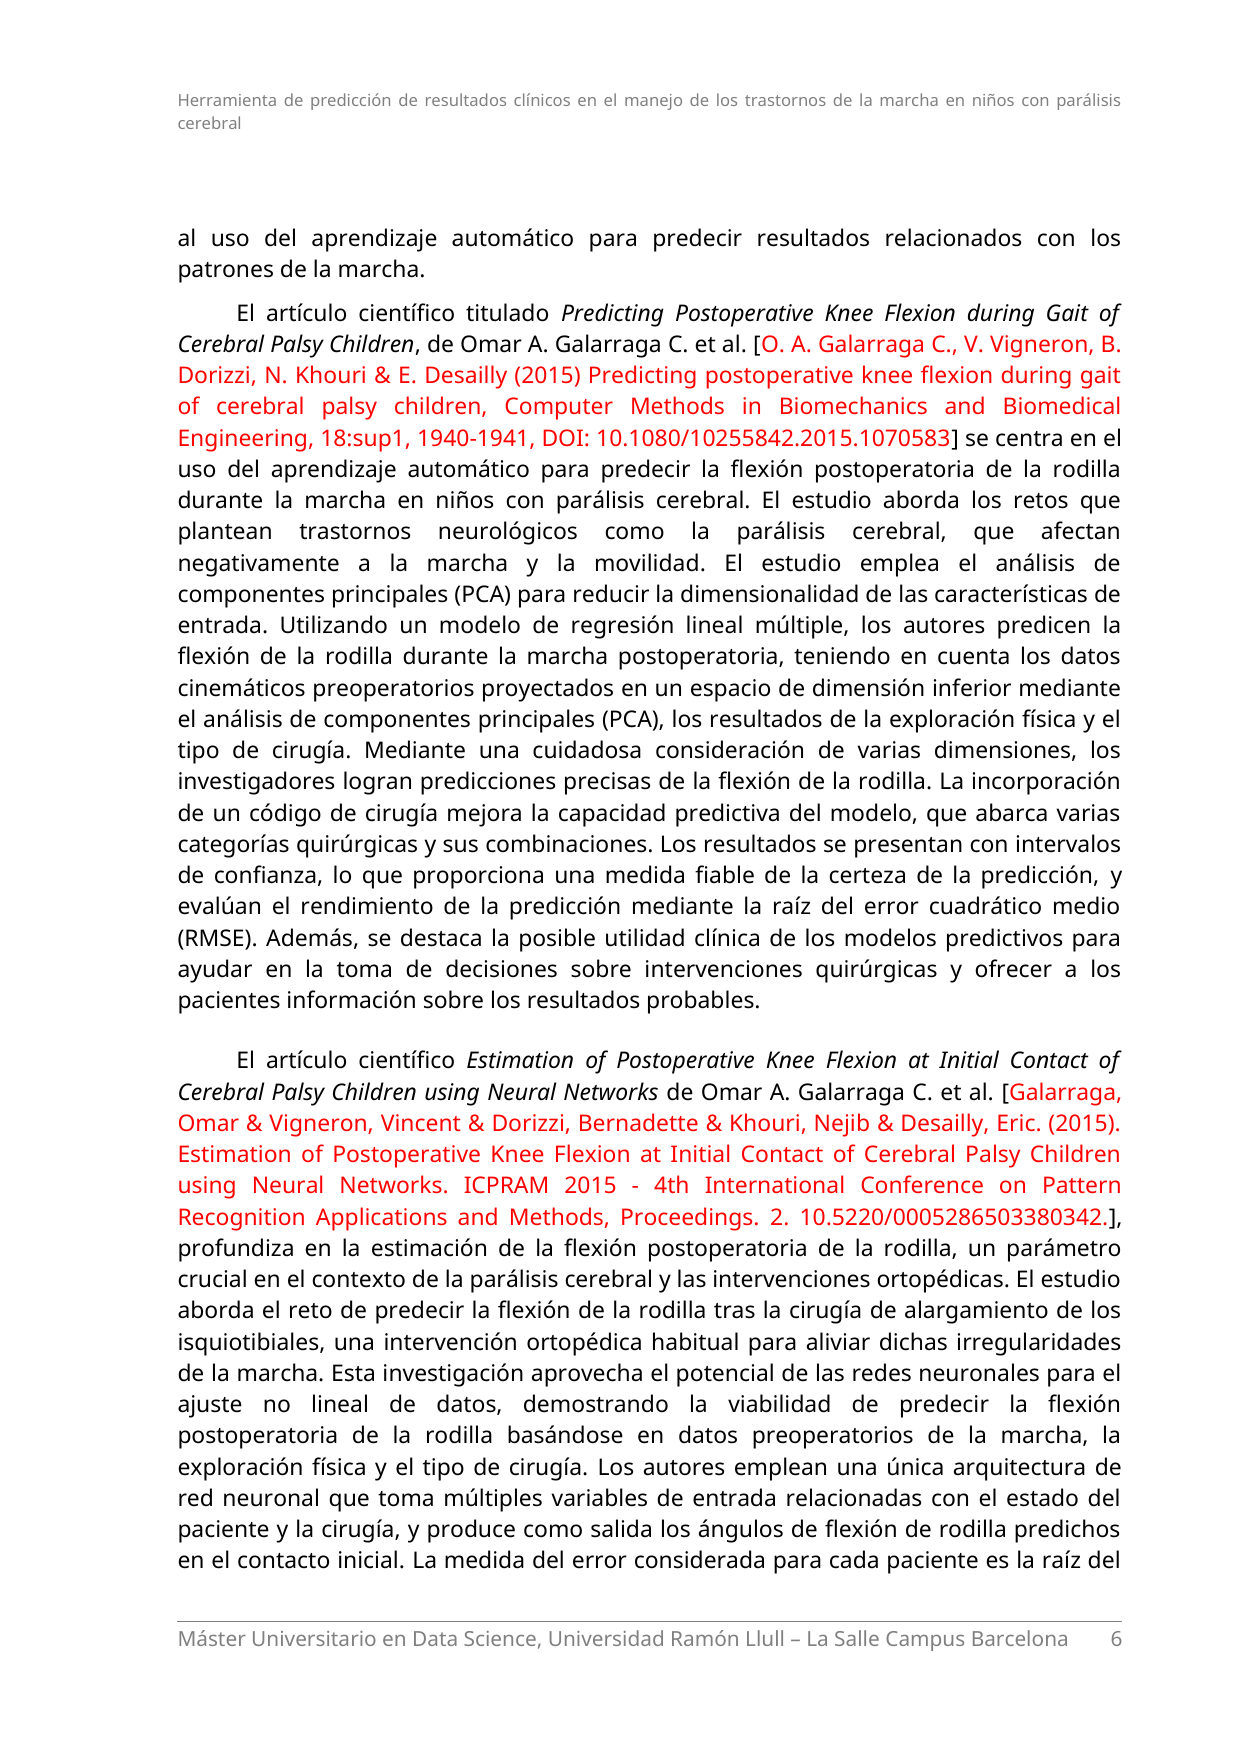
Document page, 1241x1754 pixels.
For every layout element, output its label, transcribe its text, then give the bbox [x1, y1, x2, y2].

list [177, 1044, 1122, 1576]
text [177, 222, 1122, 284]
text El artículo científico titulado Predicting Postoperative Knee Flexion during Gait of Cerebral Palsy Children, de Omar A. Galarraga C. et al. [O. A. Galarraga C., V. Vigneron, B. Dorizzi, N. Khouri & E. Desailly (2015) Predicting postoperative knee flexion during gait of cerebral palsy children, Computer Methods in Biomechanics and Biomedical Engineering, 18:sup1, 1940-1941, DOI: 10.1080/10255842.2015.1070583] se centra en el uso del aprendizaje automático para predecir la flexión postoperatoria de la rodilla durante la marcha en niños con parálisis cerebral. El estudio aborda los retos que plantean trastornos neurológicos como la parálisis cerebral, que afectan negativamente a la marcha y la movilidad. El estudio emplea el análisis de componentes principales (PCA) para reducir la dimensionalidad de las características de entrada. Utilizando un modelo de regresión lineal múltiple, los autores predicen la flexión de la rodilla durante la marcha postoperatoria, teniendo en cuenta los datos cinemáticos preoperatorios proyectados en un espacio de dimensión inferior mediante el análisis de componentes principales (PCA), los resultados de la exploración física y el tipo de cirugía. Mediante una cuidadosa consideración de varias dimensiones, los investigadores logran predicciones precisas de la flexión de la rodilla. La incorporación de un código de cirugía mejora la capacidad predictiva del modelo, que abarca varias categorías quirúrgicas y sus combinaciones. Los resultados se presentan con intervalos de confianza, lo que proporciona una medida fiable de la certeza de la predicción, y evalúan el rendimiento de la predicción mediante la raíz del error cuadrático medio (RMSE). Además, se destaca la posible utilidad clínica de los modelos predictivos para ayudar en la toma de decisiones sobre intervenciones quirúrgicas y ofrecer a los pacientes información sobre los resultados probables. [177, 297, 1122, 1015]
